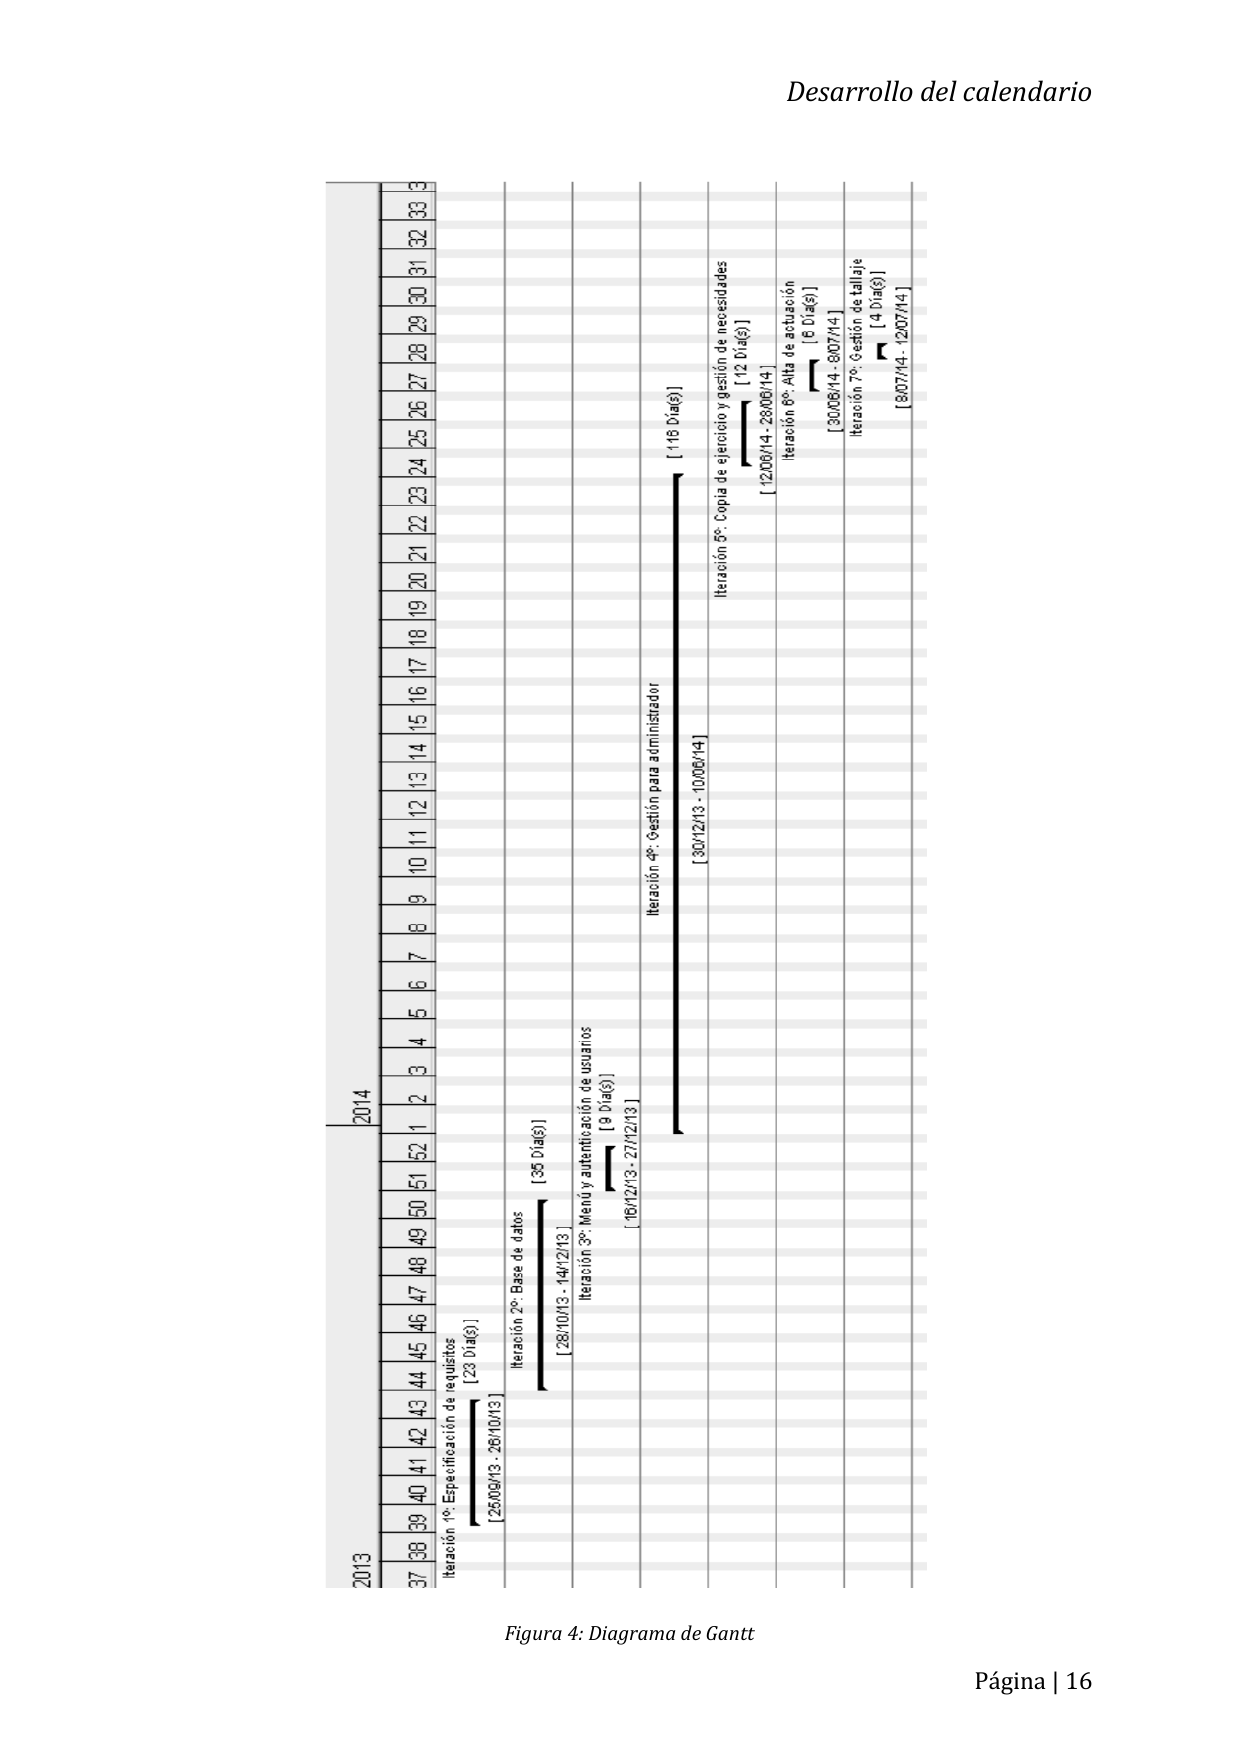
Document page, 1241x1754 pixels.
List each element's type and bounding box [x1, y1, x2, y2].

picture [326, 182, 927, 1587]
